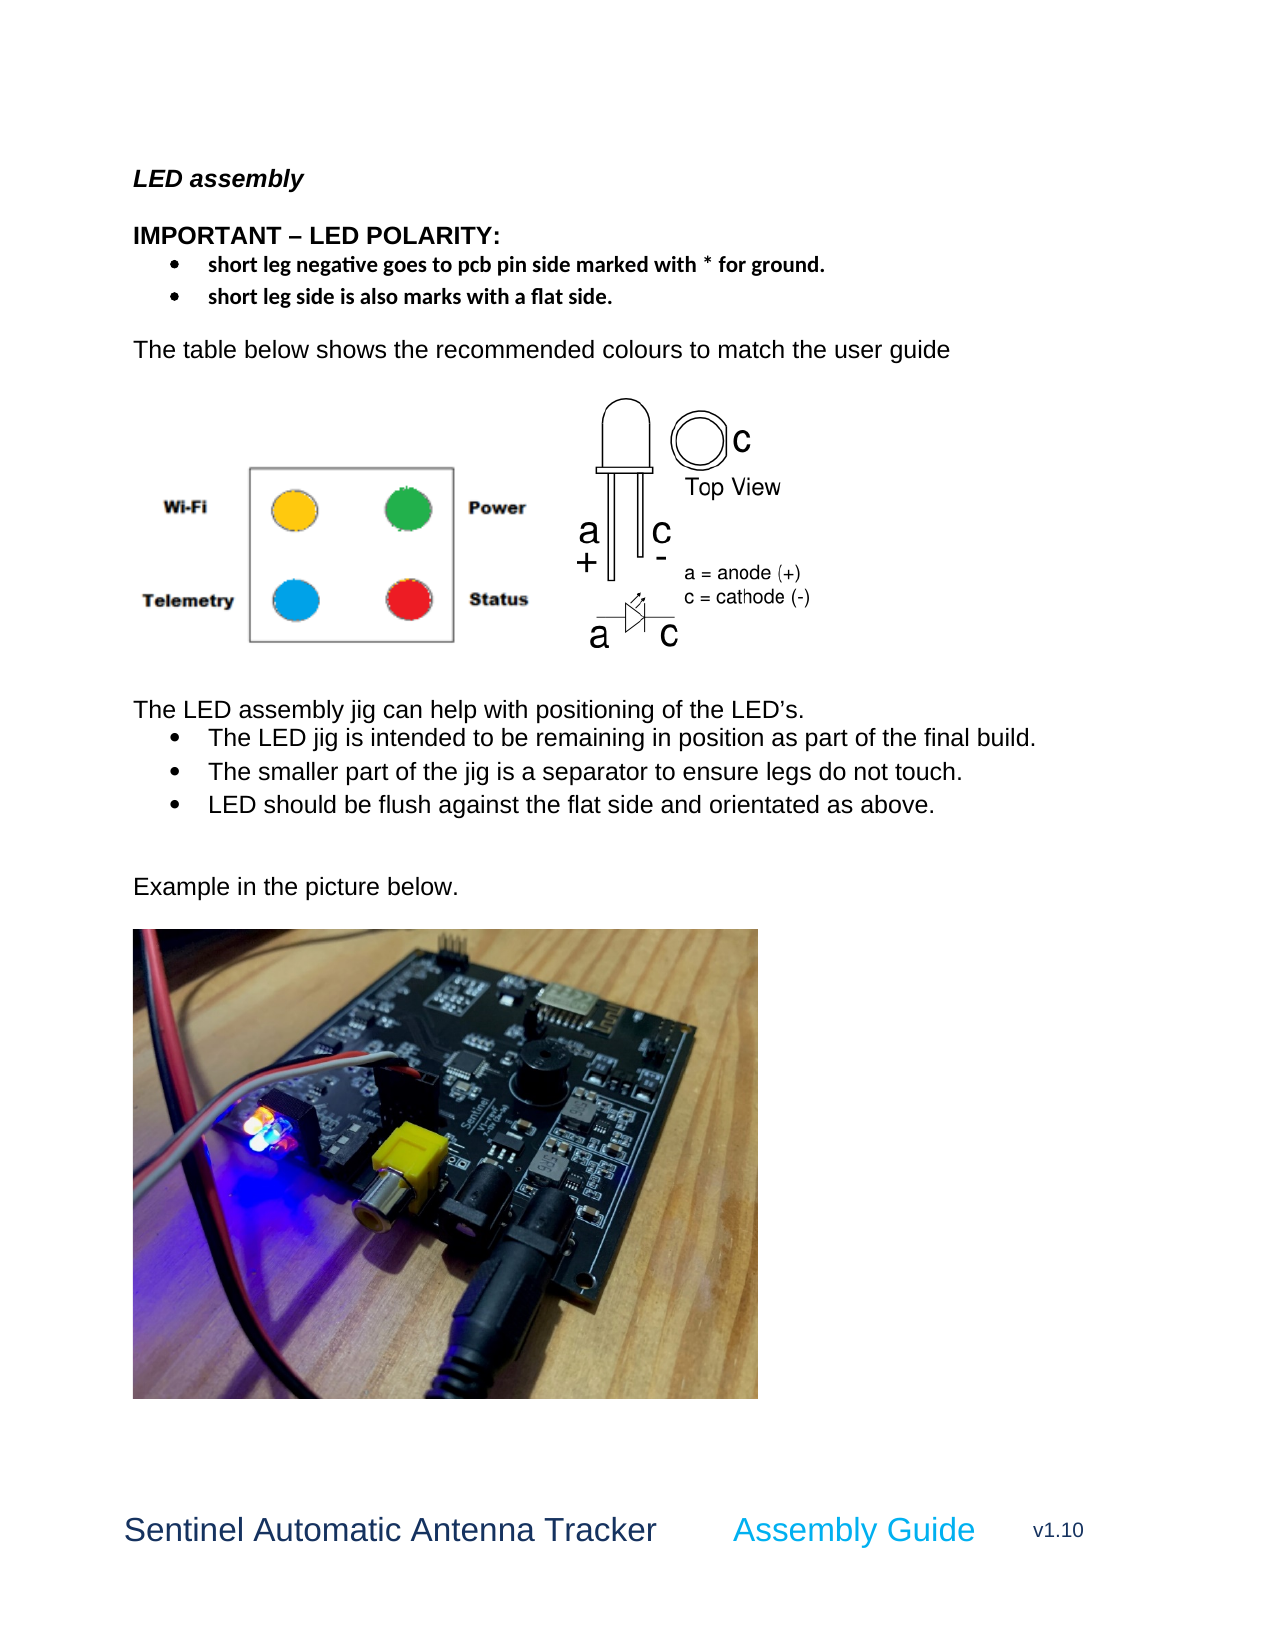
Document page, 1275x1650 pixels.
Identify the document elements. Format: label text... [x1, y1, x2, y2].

list short leg side is also marks with a flat side. [170, 282, 1152, 310]
text Example in the picture below. [133, 872, 1152, 901]
list LED should be flush against the flat side and orientated as above. [170, 789, 1152, 818]
text IMPORTANT – LED POLARITY: [133, 221, 1152, 250]
picture [571, 392, 814, 654]
list The smaller part of the jig is a separator to ensure legs do not touch. [170, 756, 1152, 785]
picture [132, 929, 758, 1399]
text The LED assembly jig can help with positioning of the LED’s. [133, 694, 1152, 723]
list The LED jig is intended to be remaining in position as part of the final build. [170, 723, 1152, 752]
text The table below shows the recommended colours to match the user guide [133, 335, 1152, 364]
text LED assembly [133, 164, 1152, 192]
picture [132, 461, 544, 654]
list short leg negative goes to pcb pin side marked with * for ground. [170, 250, 1152, 278]
